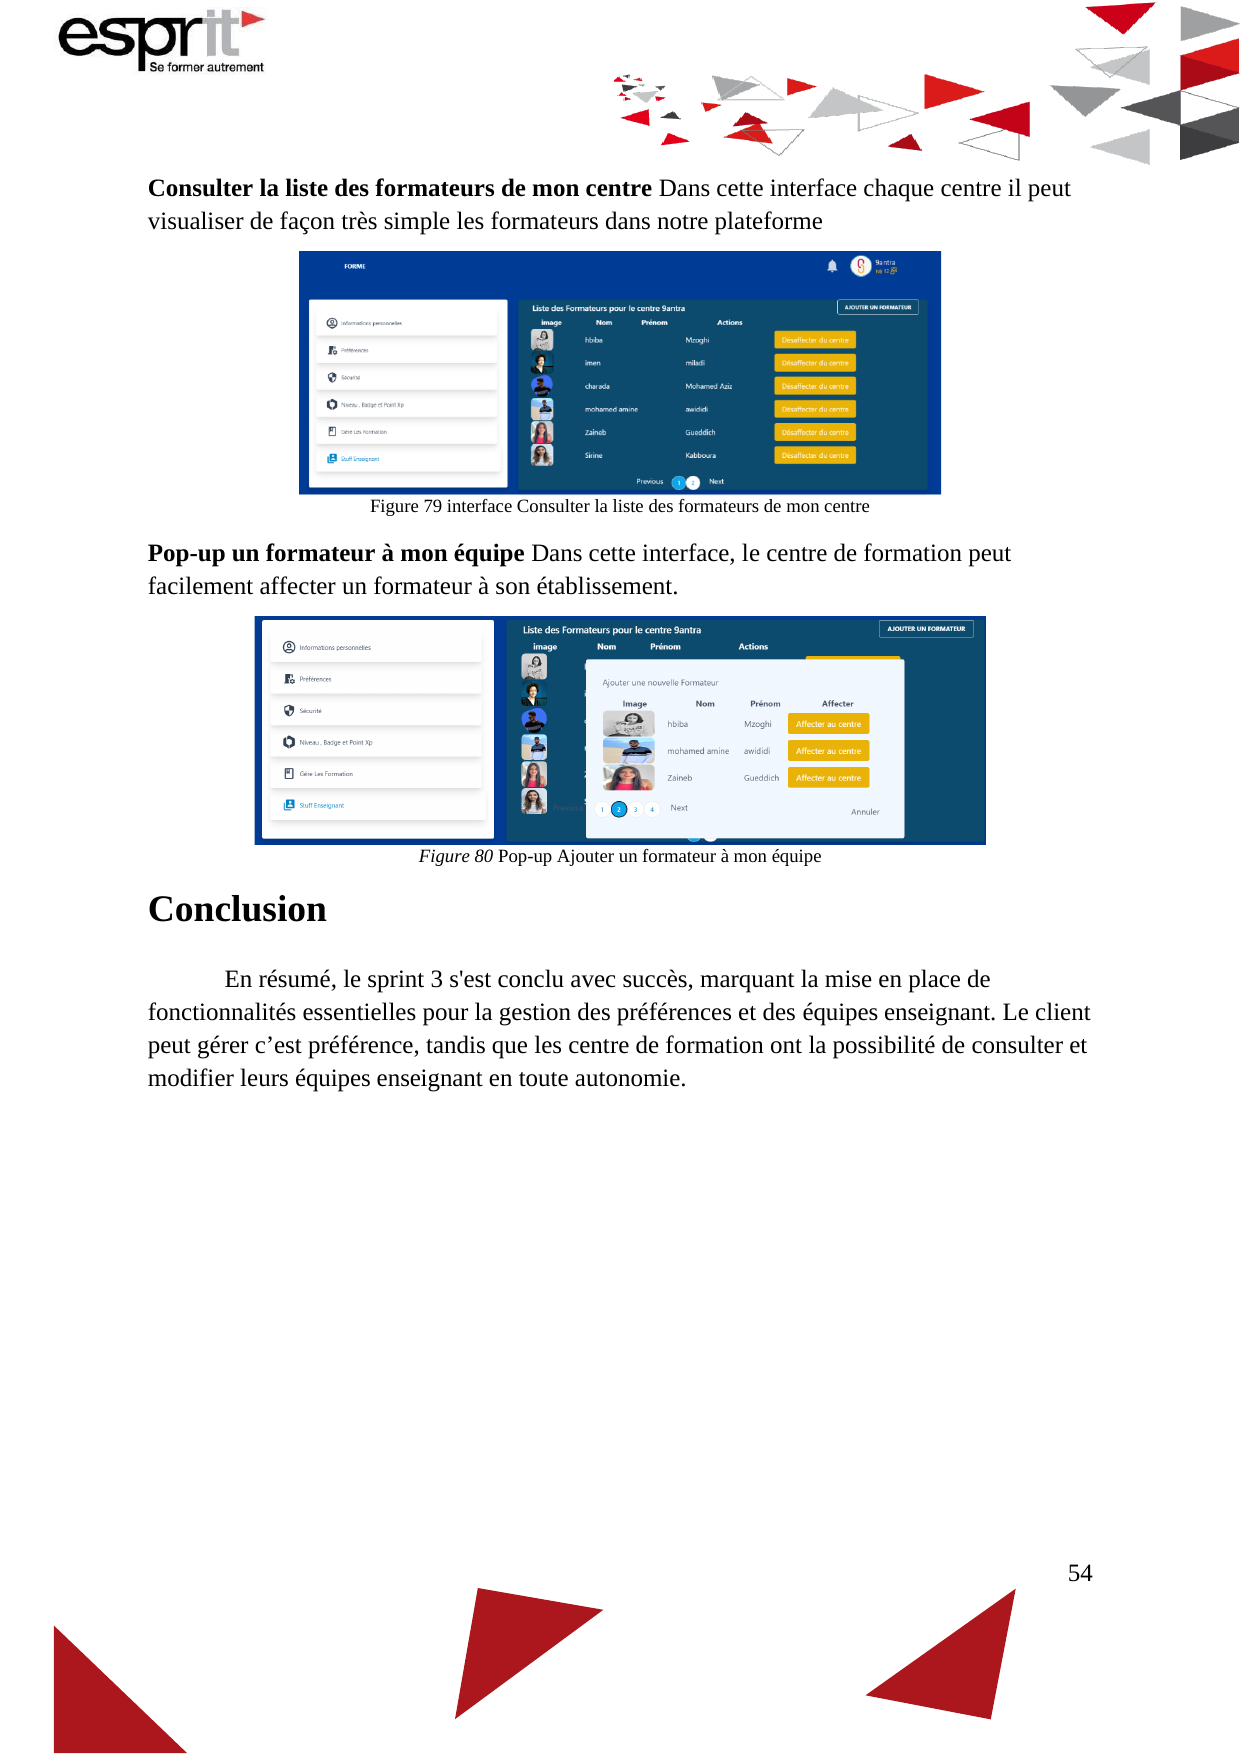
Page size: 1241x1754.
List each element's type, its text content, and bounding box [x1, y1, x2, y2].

text Pop-up un formateur à mon équipe Dans cette interface, le centre de formation peut facilement affecter un formateur à son établissement. [148, 538, 1093, 599]
picture [613, 0, 1241, 167]
picture [54, 7, 269, 75]
text En résumé, le sprint 3 s'est conclu avec succès, marquant la mise en place de fonctionnalités essentielles pour la gestion des préférences et des équipes enseignant. Le client peut gérer c’est préférence, tandis que les centre de formation ont la possibilité de consulter et modifier leurs équipes enseignant en toute autonomie. [148, 964, 1093, 1092]
picture [254, 616, 986, 845]
subtitle Conclusion [148, 887, 1093, 930]
text Figure 79 interface Consulter la liste des formateurs de mon centre [148, 495, 1093, 517]
picture [299, 251, 942, 496]
text Consulter la liste des formateurs de mon centre Dans cette interface chaque centre il peut visualiser de façon très simple les formateurs dans notre plateforme [148, 173, 1093, 235]
text Figure 80 Pop-up Ajouter un formateur à mon équipe [148, 844, 1093, 866]
